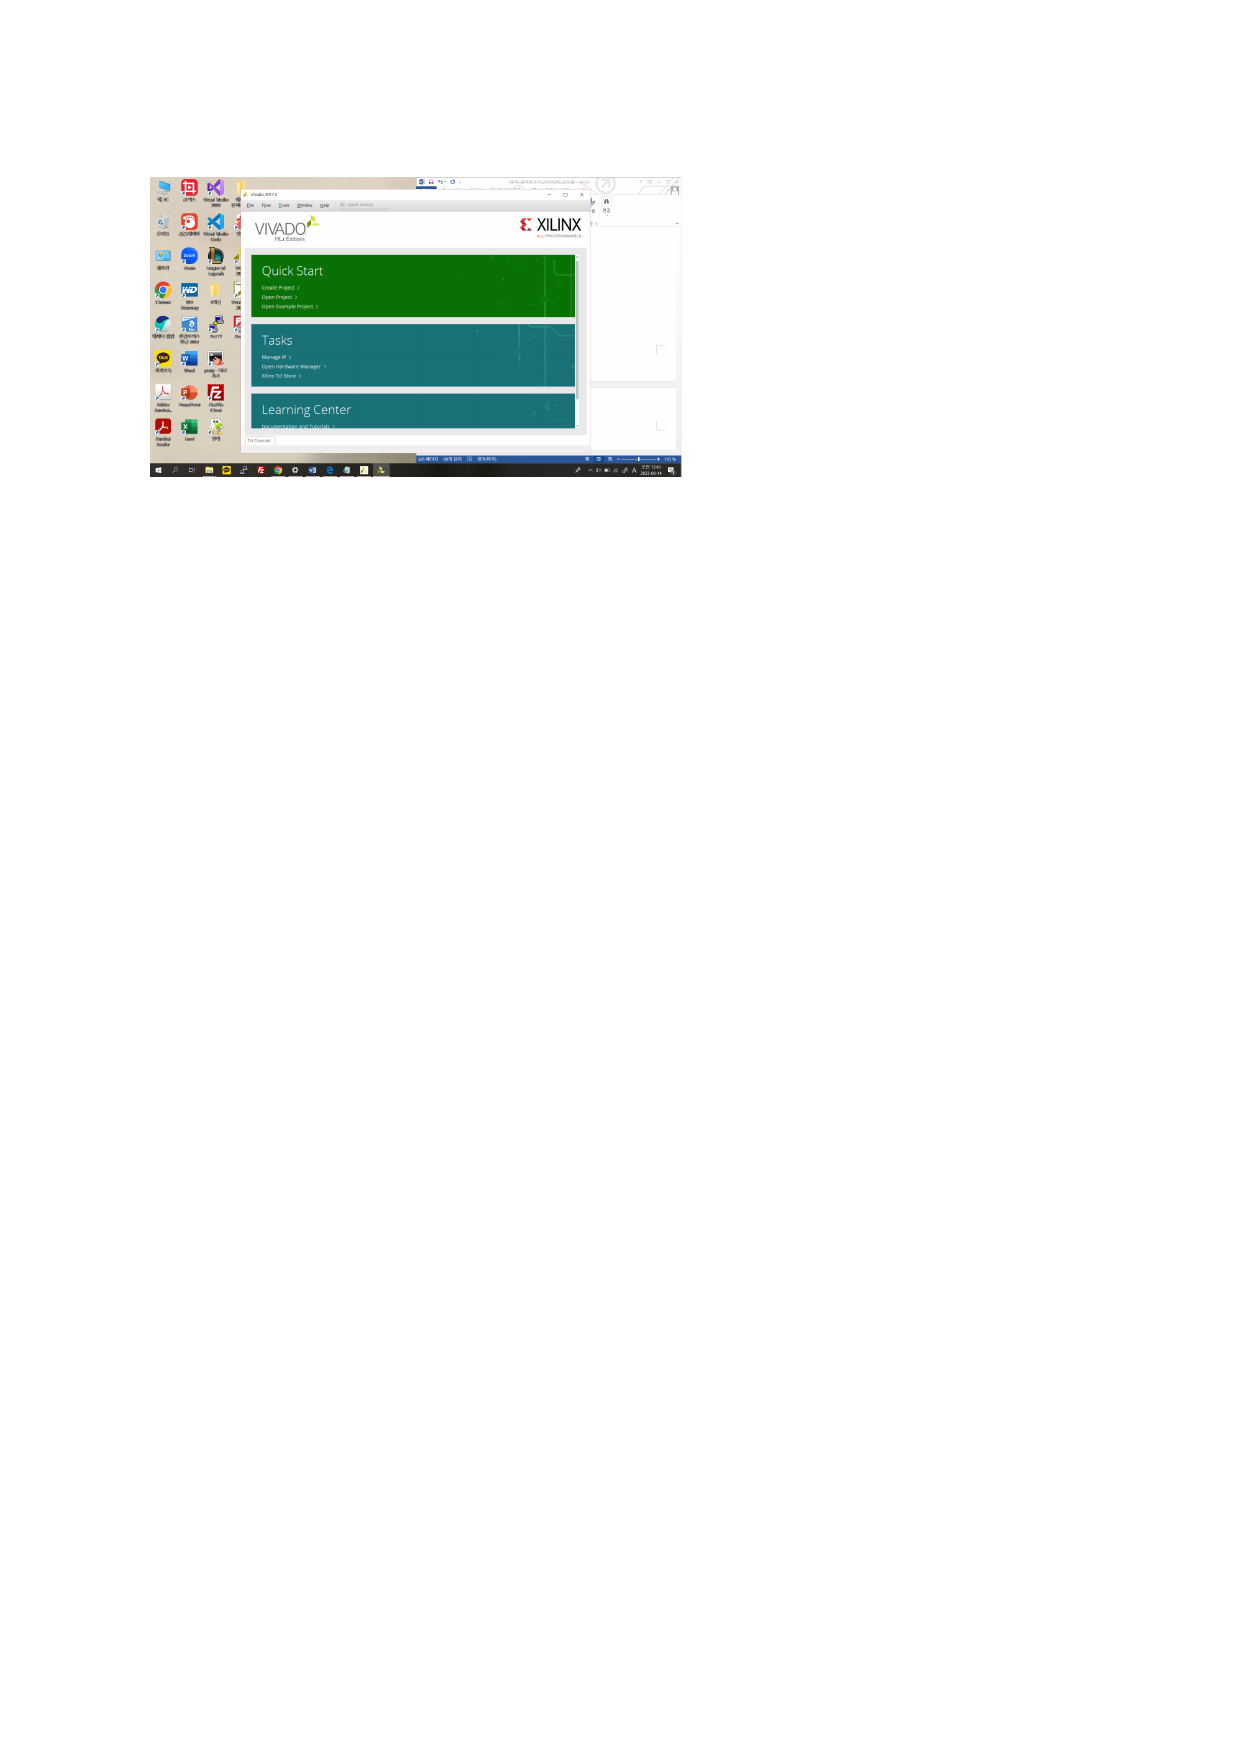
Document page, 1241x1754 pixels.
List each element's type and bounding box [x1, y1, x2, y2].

picture [150, 177, 682, 477]
